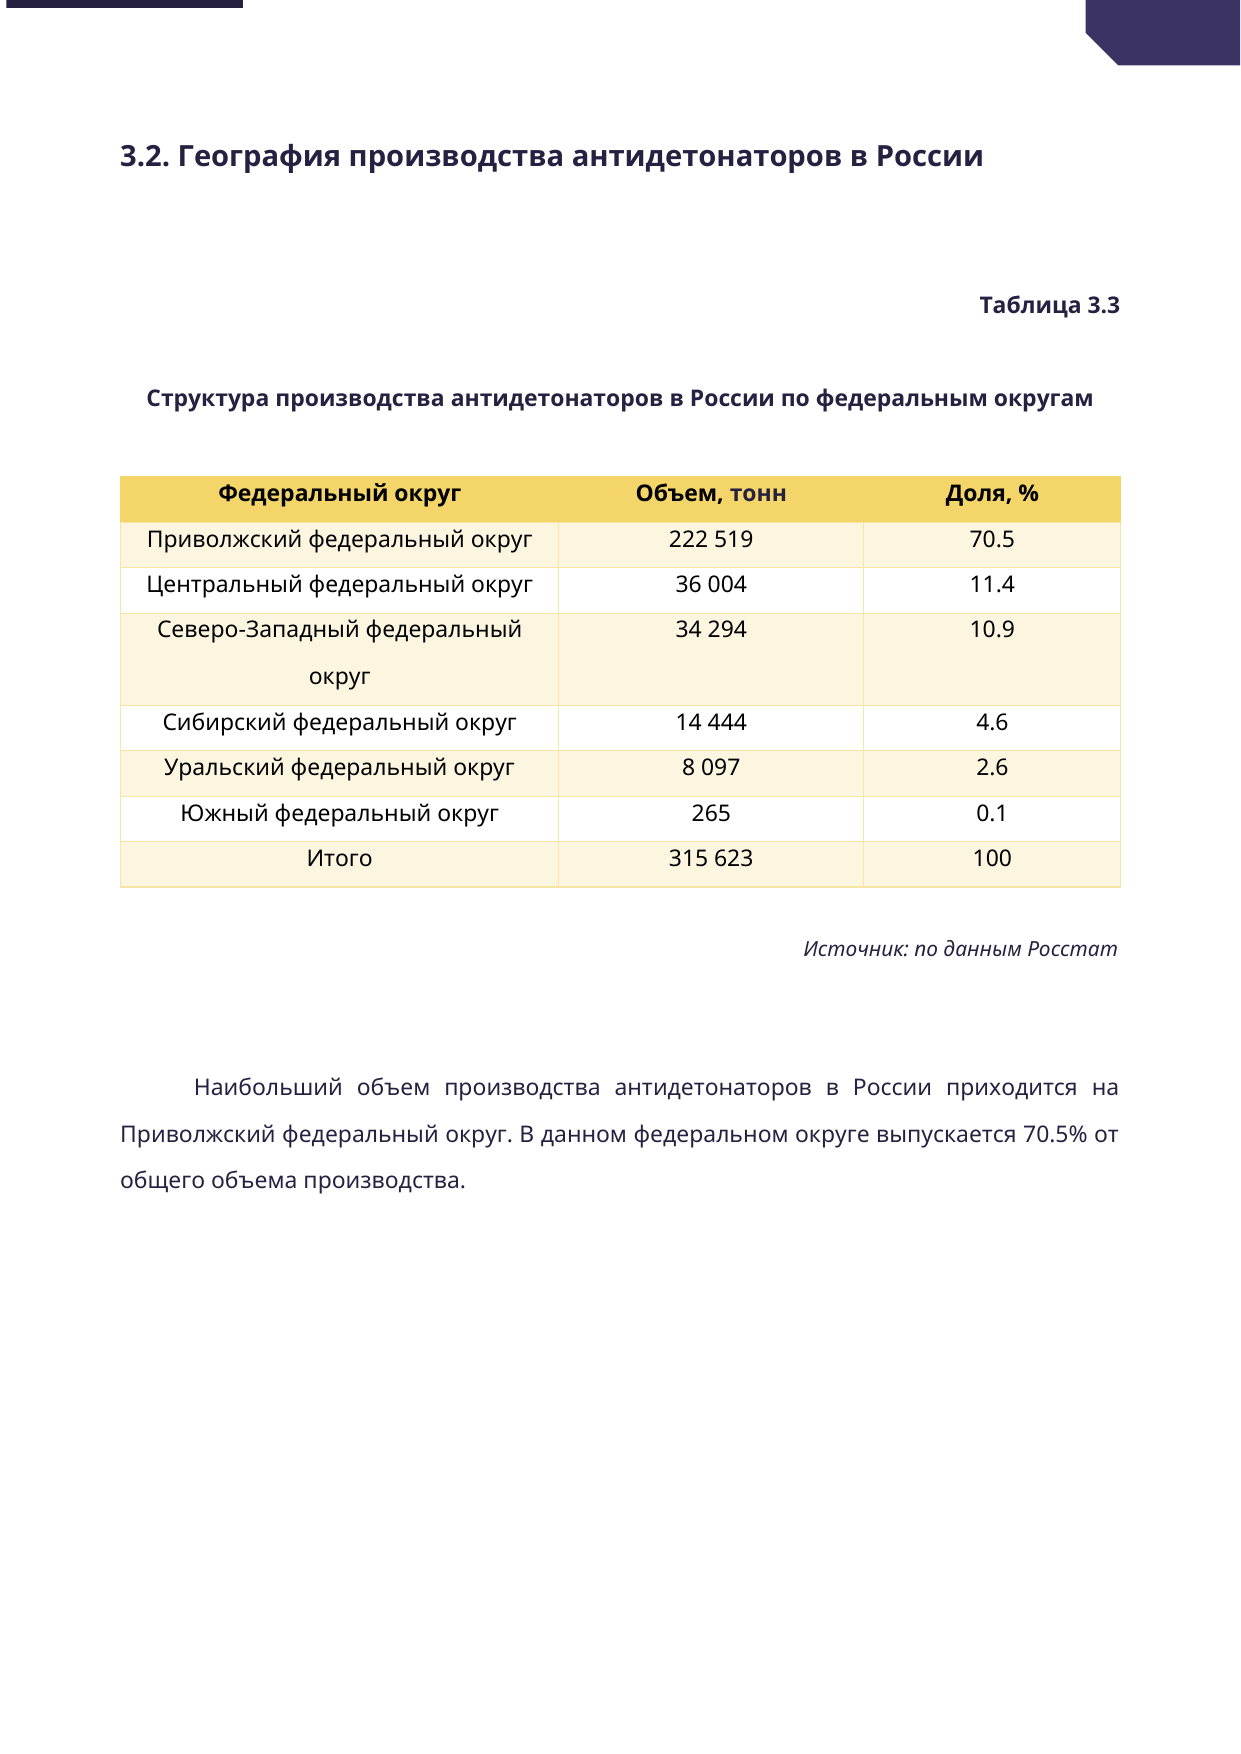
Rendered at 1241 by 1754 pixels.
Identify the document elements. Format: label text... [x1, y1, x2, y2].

table_cell Приволжский федеральный округ [121, 523, 558, 567]
table_cell 265 [559, 797, 863, 841]
table_cell Сибирский федеральный округ [121, 706, 558, 750]
table_cell 11.4 [864, 568, 1120, 612]
table_header Объем, тонн [559, 477, 863, 522]
table_cell 315 623 [559, 842, 863, 886]
table_header Доля, % [864, 477, 1120, 522]
table_cell 100 [864, 842, 1120, 886]
table_cell Северо-Западный федеральный округ [121, 614, 558, 705]
table_cell 2.6 [864, 751, 1120, 796]
table_cell 14 444 [559, 706, 863, 750]
table_cell Итого [121, 842, 558, 886]
table_cell 36 004 [559, 568, 863, 612]
table_cell 0.1 [864, 797, 1120, 841]
text Источник: по данным Росстат [120, 934, 1120, 963]
table_cell 10.9 [864, 614, 1120, 705]
table_cell 34 294 [559, 614, 863, 705]
table_cell 70.5 [864, 523, 1120, 567]
text Структура производства антидетонаторов в России по федеральным округам [120, 382, 1120, 414]
text Наибольший объем производства антидетонаторов в России приходится на Приволжский федеральный округ. В данном федеральном округе выпускается 70.5% от общего объема производства. [120, 1071, 1120, 1196]
table_header Федеральный округ [121, 477, 558, 522]
table_cell 4.6 [864, 706, 1120, 750]
table_cell Центральный федеральный округ [121, 568, 558, 612]
table_cell Южный федеральный округ [121, 797, 558, 841]
table_cell Уральский федеральный округ [121, 751, 558, 796]
text Таблица 3.3 [120, 289, 1120, 320]
table_cell 8 097 [559, 751, 863, 796]
table_cell 222 519 [559, 523, 863, 567]
subtitle 3.2. География производства антидетонаторов в России [120, 135, 1120, 175]
